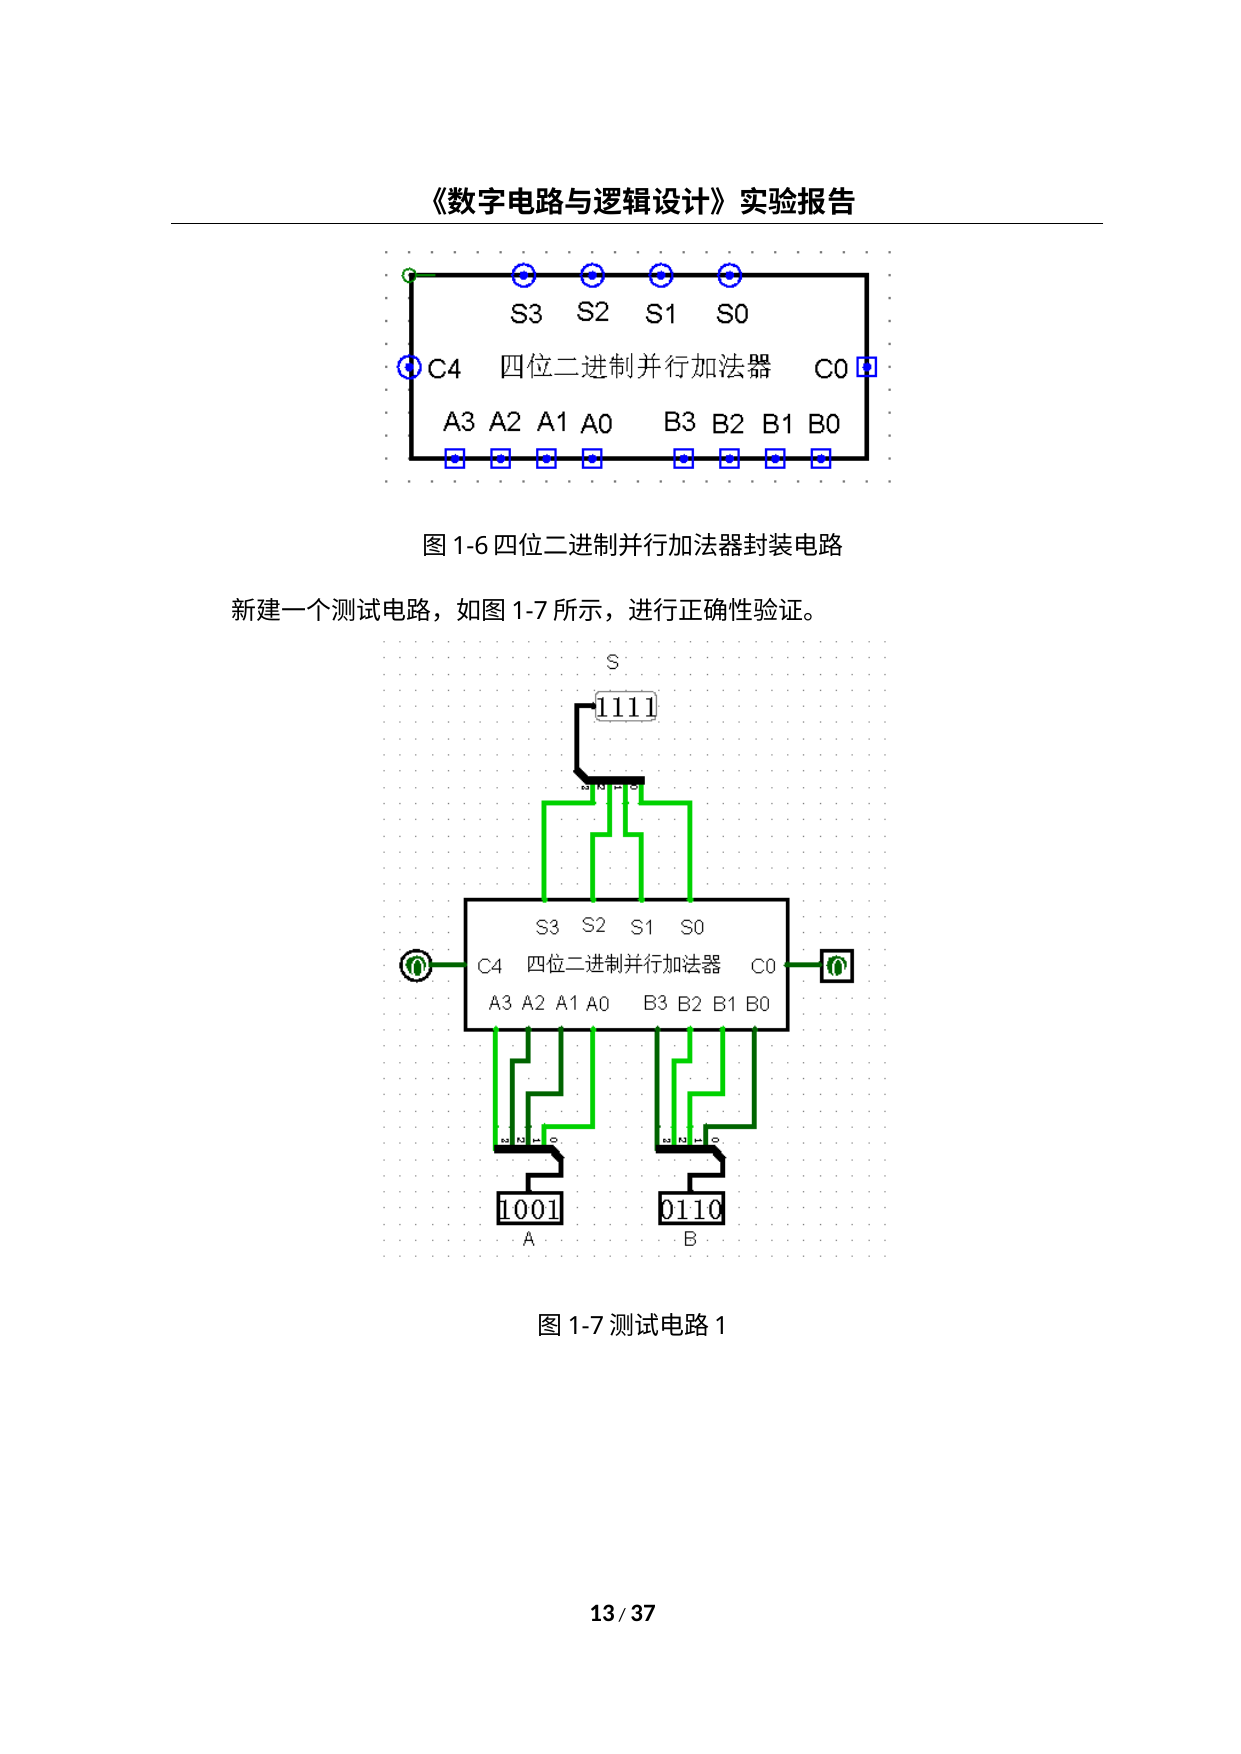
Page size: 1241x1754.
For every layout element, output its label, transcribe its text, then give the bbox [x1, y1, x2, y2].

picture [369, 640, 893, 1263]
text 图1-6四位二进制并行加法器封装电路 [187, 511, 1053, 576]
text 新建一个测试电路，如图1-7所示，进行正确性验证。 [231, 576, 1053, 641]
picture [384, 250, 900, 493]
text 图1-7测试电路1 [187, 1291, 1053, 1356]
